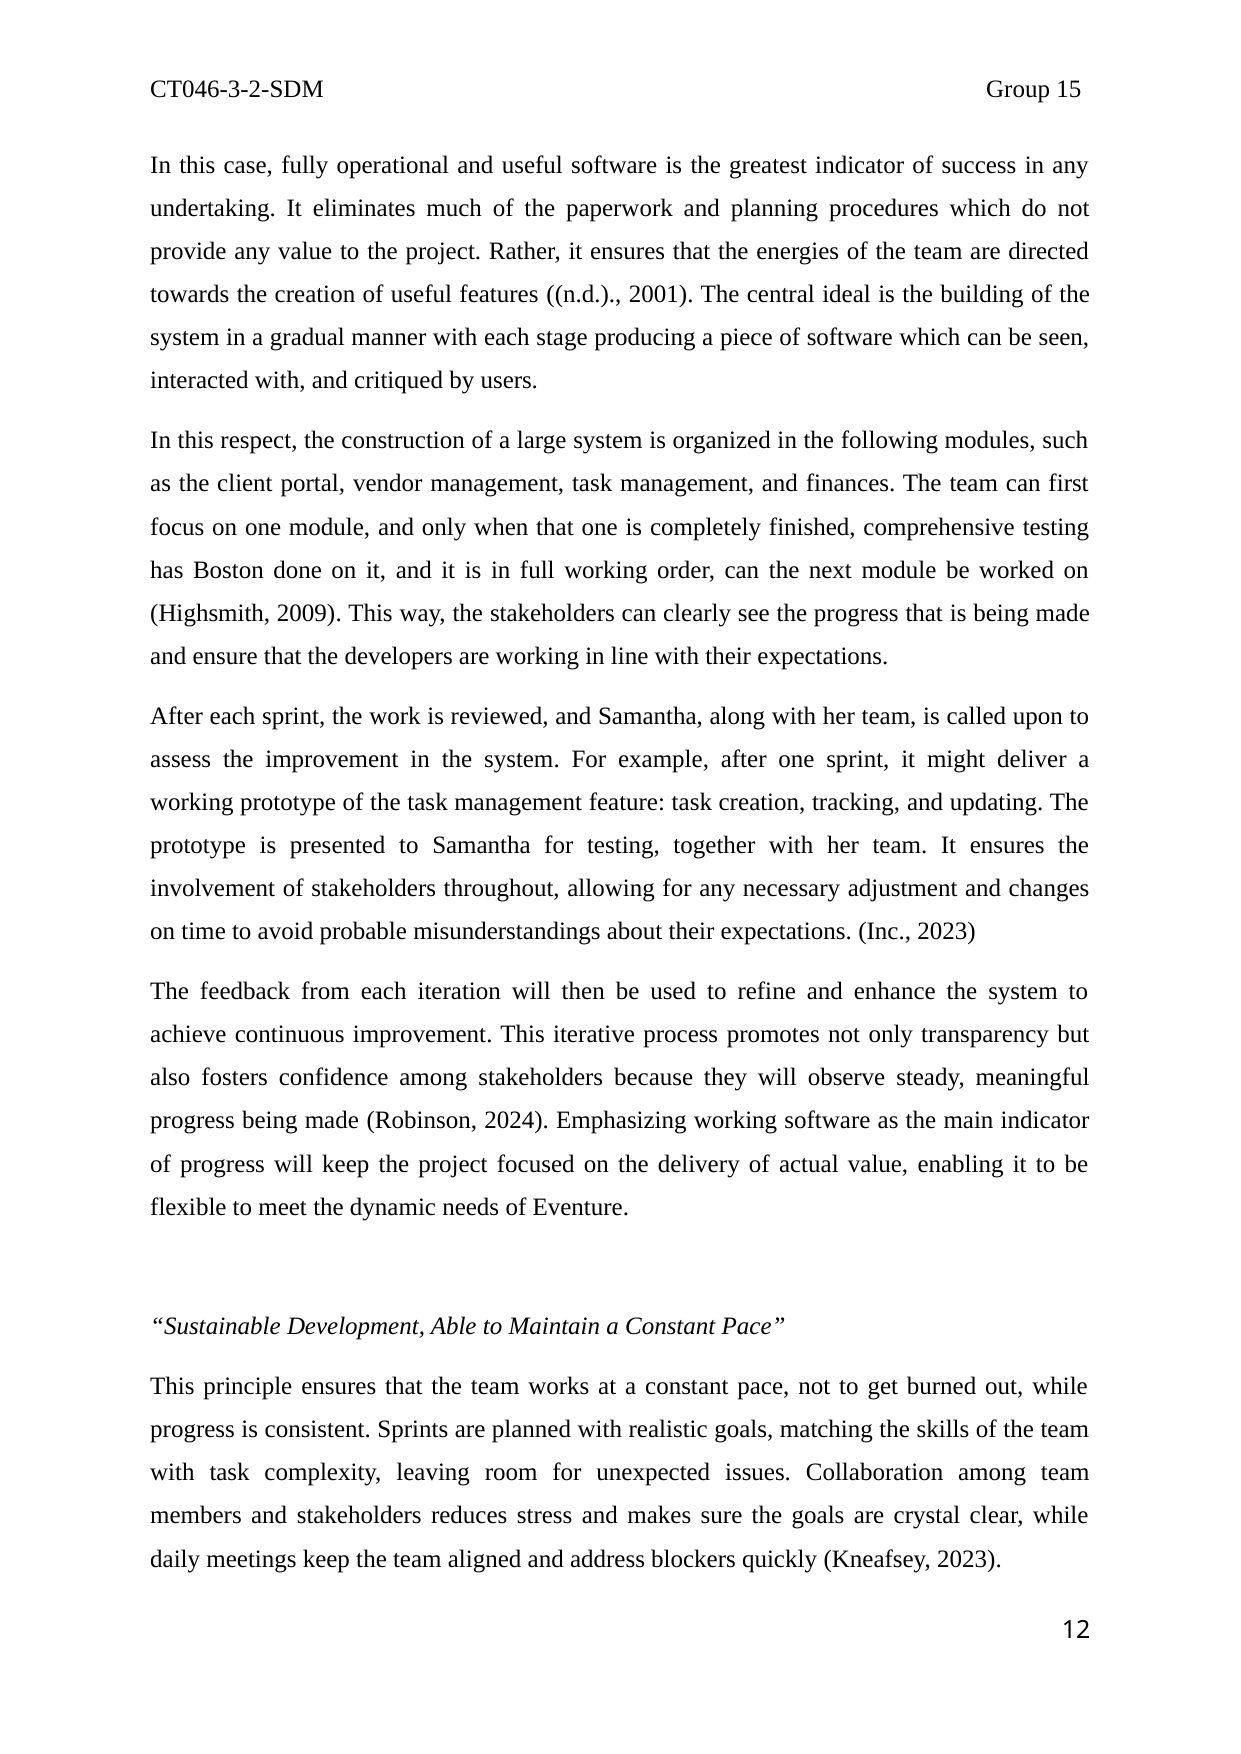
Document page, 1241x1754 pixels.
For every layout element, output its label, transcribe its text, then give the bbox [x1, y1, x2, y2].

text In this case, fully operational and useful software is the greatest indicator of success in any undertaking. It eliminates much of the paperwork and planning procedures which do not provide any value to the project. Rather, it ensures that the energies of the team are directed towards the creation of useful features . The central ideal is the building of the system in a gradual manner with each stage producing a piece of software which can be seen, interacted with, and critiqued by users. [150, 150, 1090, 394]
text This principle ensures that the team works at a constant pace, not to get burned out, while progress is consistent. Sprints are planned with realistic goals, matching the skills of the team with task complexity, leaving room for unexpected issues. Collaboration among team members and stakeholders reduces stress and makes sure the goals are crystal clear, while daily meetings keep the team aligned and address blockers quickly . [150, 1371, 1090, 1572]
text In this respect, the construction of a large system is organized in the following modules, such as the client portal, vendor management, task management, and finances. The team can first focus on one module, and only when that one is completely finished, comprehensive testing has Boston done on it, and it is in full working order, can the next module be worked on . This way, the stakeholders can clearly see the progress that is being made and ensure that the developers are working in line with their expectations. [150, 425, 1090, 670]
text The feedback from each iteration will then be used to refine and enhance the system to achieve continuous improvement. This iterative process promotes not only transparency but also fosters confidence among stakeholders because they will observe steady, meaningful progress being made . Emphasizing working software as the main indicator of progress will keep the project focused on the delivery of actual value, enabling it to be flexible to meet the dynamic needs of Eventure. [150, 976, 1090, 1221]
text “Sustainable Development, Able to Maintain a Constant Pace” [150, 1311, 1090, 1340]
text After each sprint, the work is reviewed, and Samantha, along with her team, is called upon to assess the improvement in the system. For example, after one sprint, it might deliver a working prototype of the task management feature: task creation, tracking, and updating. The prototype is presented to Samantha for testing, together with her team. It ensures the involvement of stakeholders throughout, allowing for any necessary adjustment and changes on time to avoid probable misunderstandings about their expectations. [150, 701, 1090, 945]
